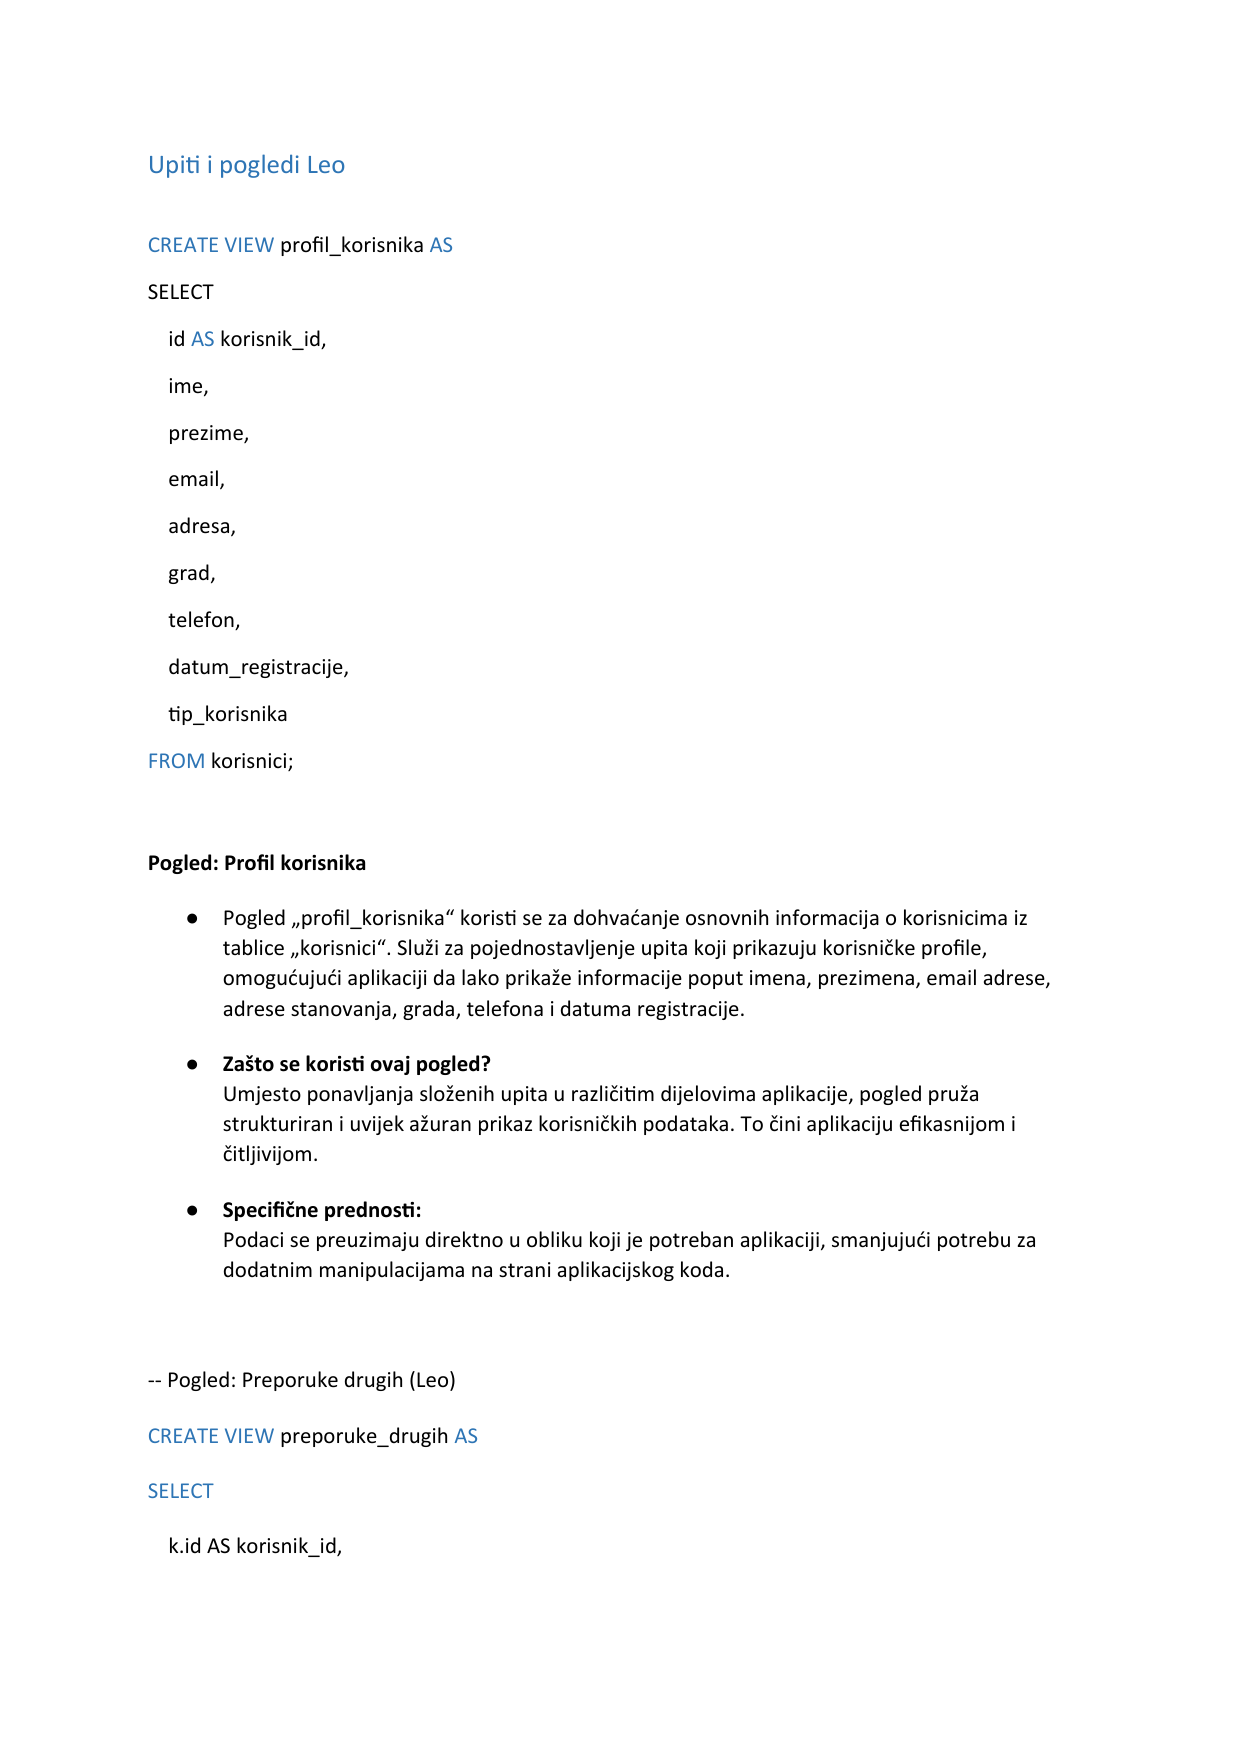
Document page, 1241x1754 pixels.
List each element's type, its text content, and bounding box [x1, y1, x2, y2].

text CREATE VIEW profil_korisnika AS [148, 230, 1093, 258]
text email, [148, 464, 1093, 492]
text tip_korisnika [148, 699, 1093, 727]
text CREATE VIEW preporuke_drugih AS [148, 1421, 1093, 1449]
text k.id AS korisnik_id, [148, 1531, 1093, 1559]
text SELECT [148, 1476, 1093, 1504]
text FROM korisnici; [148, 746, 1093, 774]
text telefon, [148, 605, 1093, 633]
list Zašto se koristi ovaj pogled? Umjesto ponavljanja složenih upita u različitim dijelovima aplikacije, pogled pruža strukturiran i uvijek ažuran prikaz korisničkih podataka. To čini aplikaciju efikasnijom i čitljivijom. [185, 1049, 1093, 1167]
text id AS korisnik_id, [148, 324, 1093, 352]
list Pogled „profil_korisnika“ koristi se za dohvaćanje osnovnih informacija o korisnicima iz tablice „korisnici“. Služi za pojednostavljenje upita koji prikazuju korisničke profile, omogućujući aplikaciji da lako prikaže informacije poput imena, prezimena, email adrese, adrese stanovanja, grada, telefona i datuma registracije. [185, 903, 1093, 1022]
text prezime, [148, 418, 1093, 446]
text Pogled: Profil korisnika [148, 848, 1093, 876]
subtitle Upiti i pogledi Leo [148, 148, 1093, 181]
text SELECT [148, 277, 1093, 305]
text adresa, [148, 511, 1093, 539]
text ime, [148, 371, 1093, 399]
text -- Pogled: Preporuke drugih (Leo) [148, 1366, 1093, 1393]
text datum_registracije, [148, 652, 1093, 680]
list Specifične prednosti: Podaci se preuzimaju direktno u obliku koji je potreban aplikaciji, smanjujući potrebu za dodatnim manipulacijama na strani aplikacijskog koda. [185, 1195, 1093, 1283]
text grad, [148, 558, 1093, 586]
